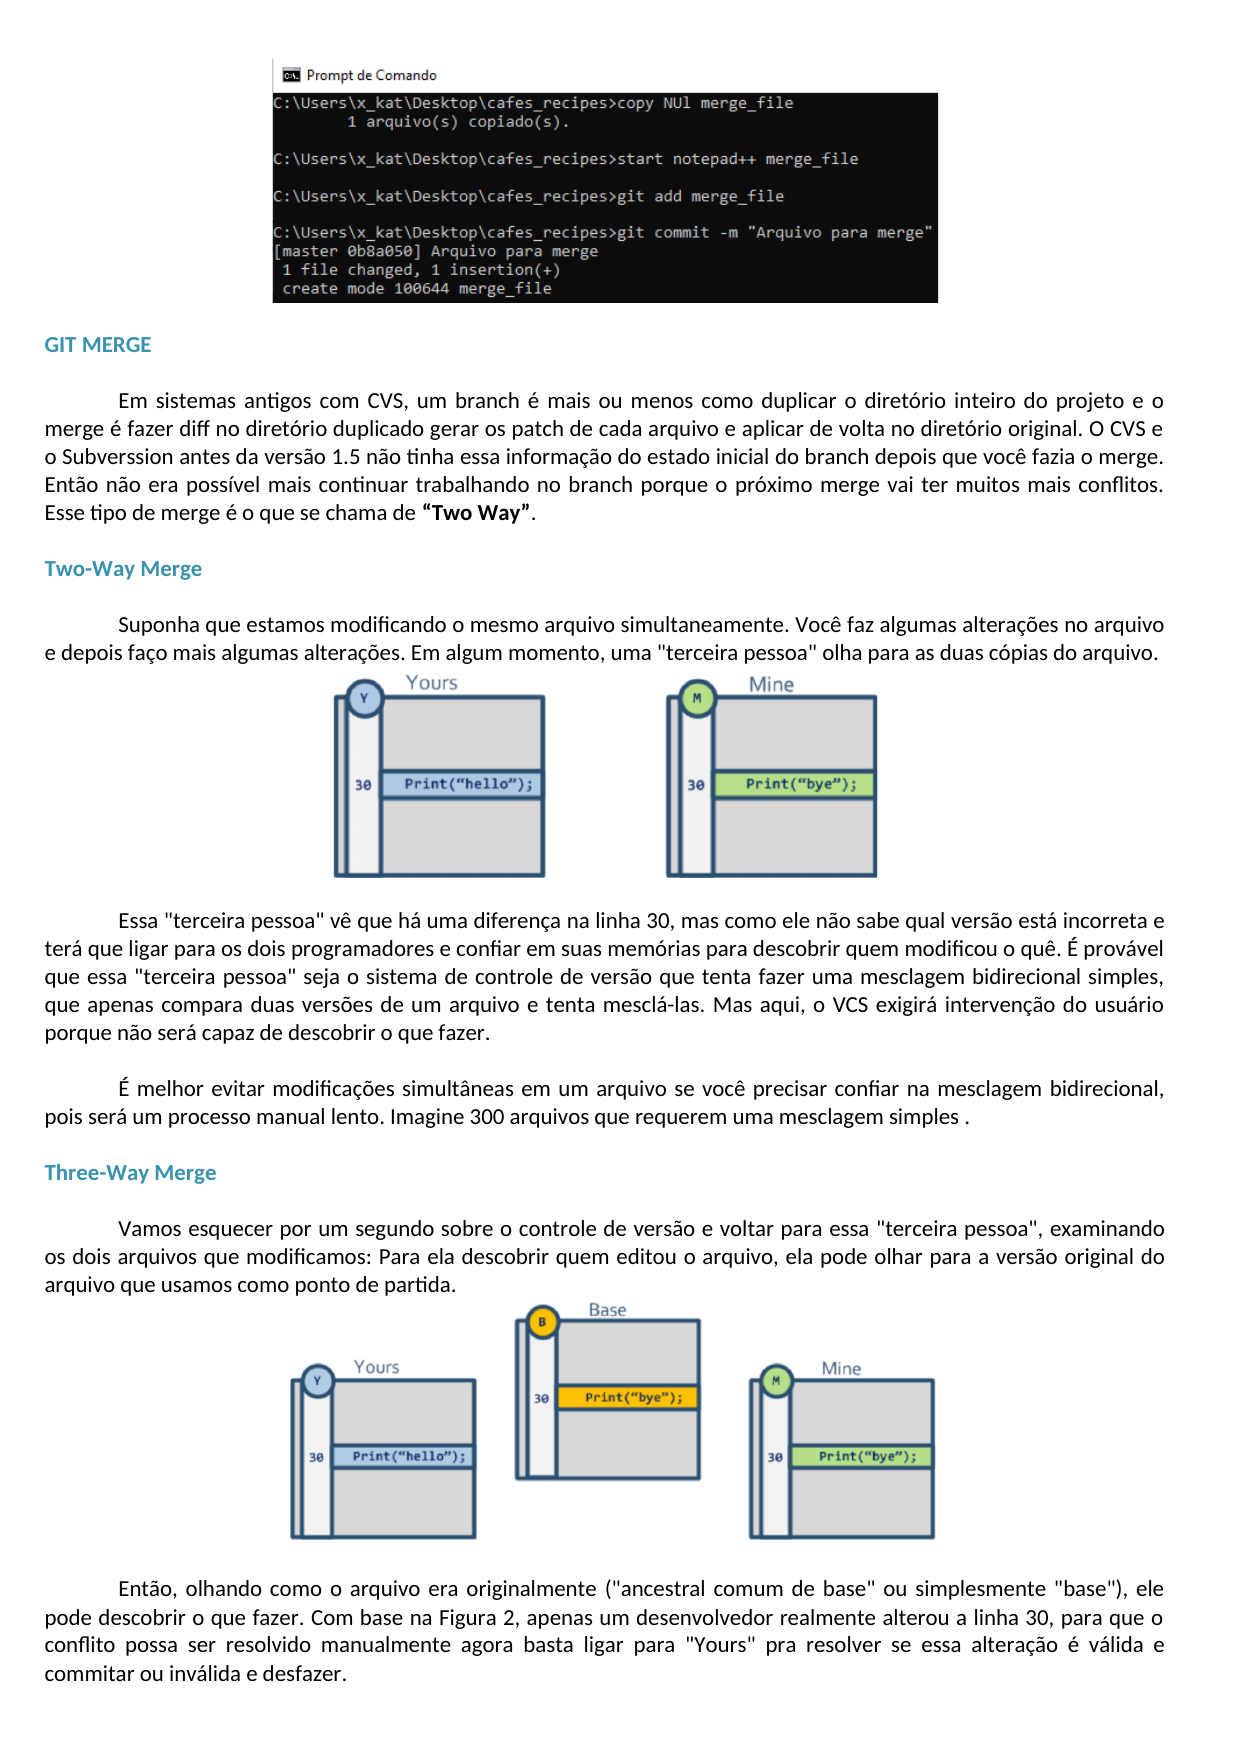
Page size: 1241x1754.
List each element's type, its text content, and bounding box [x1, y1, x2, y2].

text Three-Way Merge [44, 1158, 1167, 1186]
text Então, olhando como o arquivo era originalmente ("ancestral comum de base" ou simplesmente "base"), ele pode descobrir o que fazer. Com base na Figura 2, apenas um desenvolvedor realmente alterou a linha 30, para que o conflito possa ser resolvido manualmente agora basta ligar para "Yours" pra resolver se essa alteração é válida e commitar ou inválida e desfazer. [44, 1574, 1167, 1687]
text GIT MERGE [44, 330, 1167, 358]
picture [333, 666, 878, 878]
text Em sistemas antigos com CVS, um branch é mais ou menos como duplicar o diretório inteiro do projeto e o merge é fazer diff no diretório duplicado gerar os patch de cada arquivo e aplicar de volta no diretório original. O CVS e o Subverssion antes da versão 1.5 não tinha essa informação do estado inicial do branch depois que você fazia o merge. Então não era possível mais continuar trabalhando no branch porque o próximo merge vai ter muitos mais conflitos. Esse tipo de merge é o que se chama de “Two Way”. [44, 386, 1167, 526]
text Vamos esquecer por um segundo sobre o controle de versão e voltar para essa "terceira pessoa", examinando os dois arquivos que modificamos: Para ela descobrir quem editou o arquivo, ela pode olhar para a versão original do arquivo que usamos como ponto de partida. [44, 1214, 1167, 1298]
text Suponha que estamos modificando o mesmo arquivo simultaneamente. Você faz algumas alterações no arquivo e depois faço mais algumas alterações. Em algum momento, uma "terceira pessoa" olha para as duas cópias do arquivo. [44, 611, 1167, 667]
text É melhor evitar modificações simultâneas em um arquivo se você precisar confiar na mesclagem bidirecional, pois será um processo manual lento. Imagine 300 arquivos que requerem uma mesclagem simples . [44, 1074, 1167, 1130]
picture [272, 59, 939, 303]
picture [269, 1298, 942, 1547]
text Two-Way Merge [44, 554, 1167, 582]
text Essa "terceira pessoa" vê que há uma diferença na linha 30, mas como ele não sabe qual versão está incorreta e terá que ligar para os dois programadores e confiar em suas memórias para descobrir quem modificou o quê. É provável que essa "terceira pessoa" seja o sistema de controle de versão que tenta fazer uma mesclagem bidirecional simples, que apenas compara duas versões de um arquivo e tenta mesclá-las. Mas aqui, o VCS exigirá intervenção do usuário porque não será capaz de descobrir o que fazer. [44, 906, 1167, 1046]
